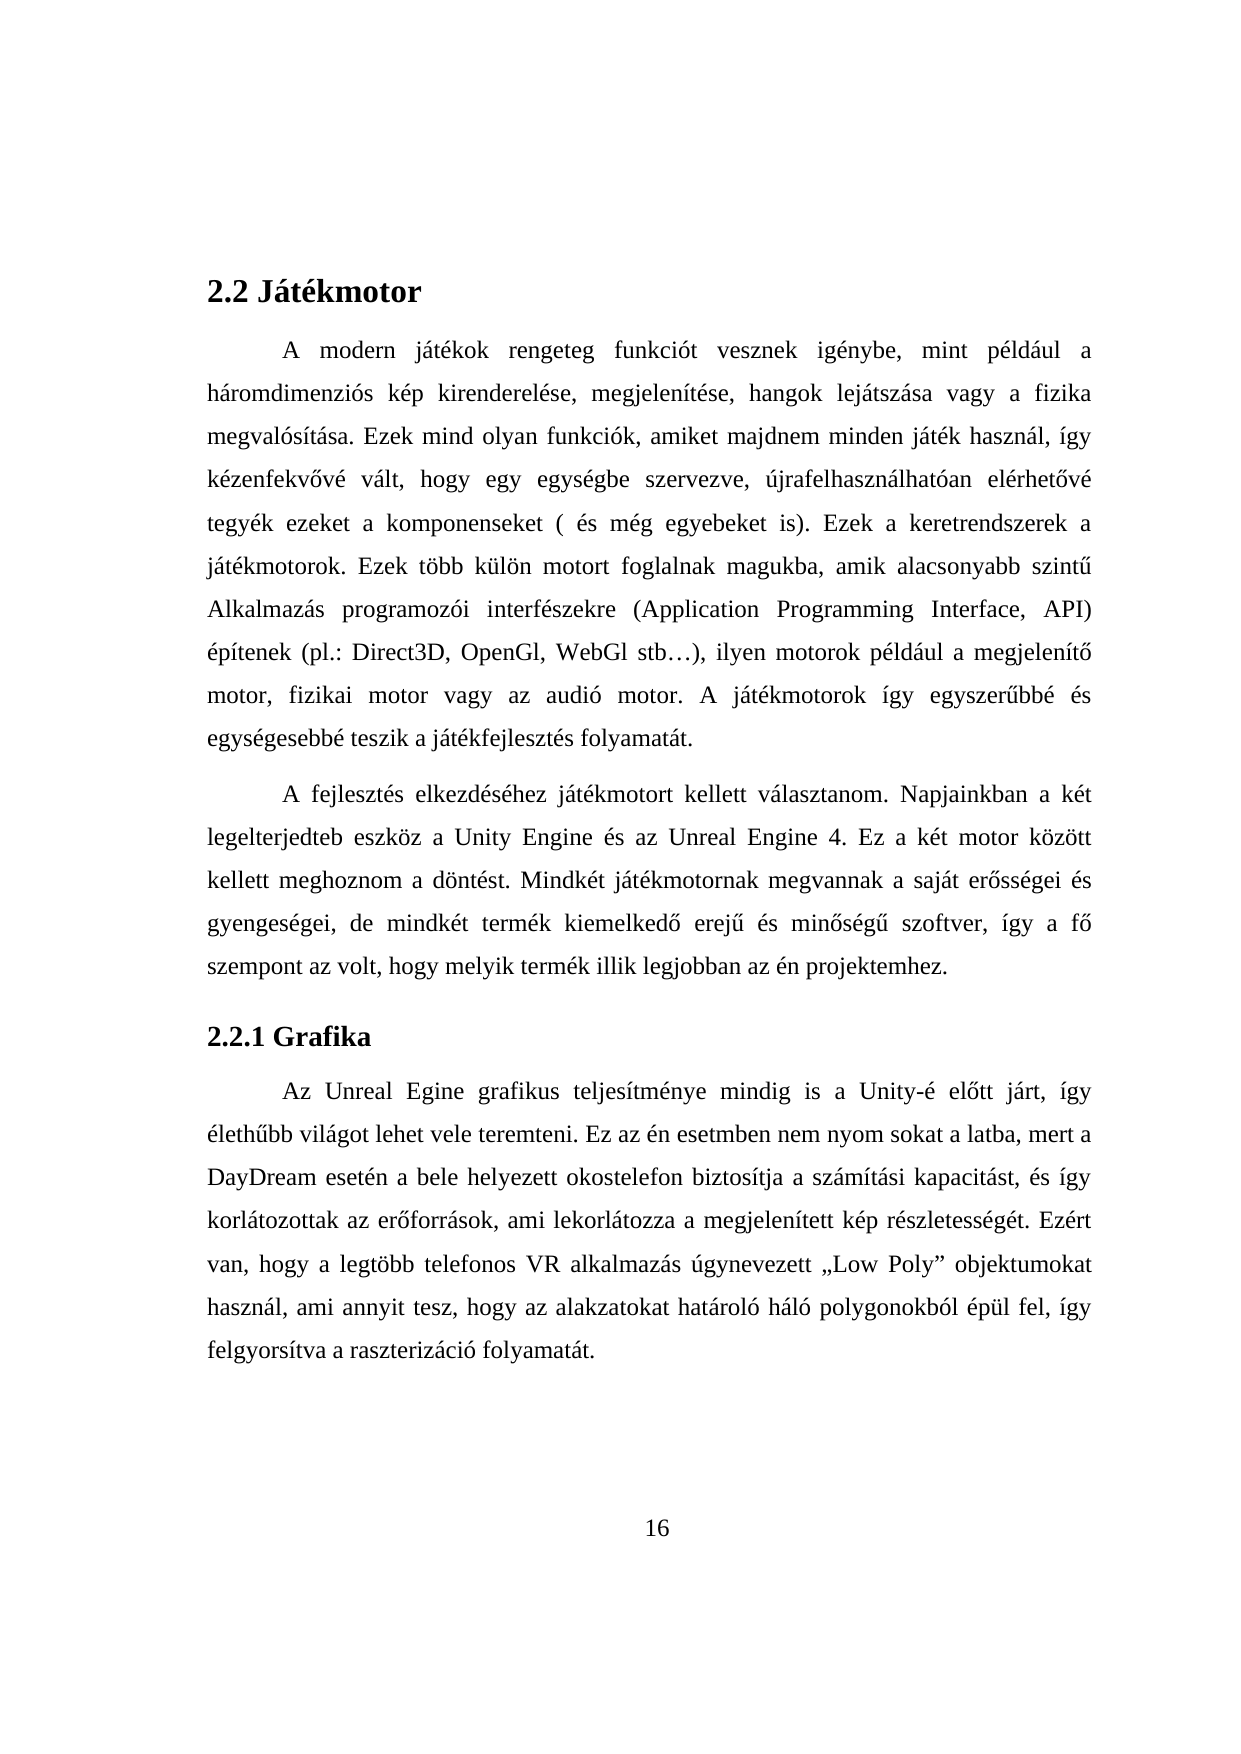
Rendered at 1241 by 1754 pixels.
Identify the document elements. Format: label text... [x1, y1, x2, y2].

text A fejlesztés elkezdéséhez játékmotort kellett választanom. Napjainkban a két legelterjedteb eszköz a Unity Engine és az Unreal Engine 4. Ez a két motor között kellett meghoznom a döntést. Mindkét játékmotornak megvannak a saját erősségei és gyengeségei, de mindkét termék kiemelkedő erejű és minőségű szoftver, így a fő szempont az volt, hogy melyik termék illik legjobban az én projektemhez. [207, 779, 1092, 980]
subtitle Játékmotor [207, 271, 1092, 310]
text A modern játékok rengeteg funkciót vesznek igénybe, mint például a háromdimenziós kép kirenderelése, megjelenítése, hangok lejátszása vagy a fizika megvalósítása. Ezek mind olyan funkciók, amiket majdnem minden játék használ, így kézenfekvővé vált, hogy egy egységbe szervezve, újrafelhasználhatóan elérhetővé tegyék ezeket a komponenseket ( és még egyebeket is). Ezek a keretrendszerek a játékmotorok. Ezek több külön motort foglalnak magukba, amik alacsonyabb szintű építenek (pl.: Direct3D, OpenGl, WebGl stb…), ilyen motorok például a megjelenítő motor, fizikai motor vagy az audió motor. A játékmotorok így egyszerűbbé és egységesebbé teszik a játékfejlesztés folyamatát. [207, 335, 1092, 752]
subtitle Grafika [207, 1019, 1092, 1053]
text Az Unreal Egine grafikus teljesítménye mindig is a Unity-é előtt járt, így élethűbb világot lehet vele teremteni. Ez az én esetmben nem nyom sokat a latba, mert a DayDream esetén a bele helyezett okostelefon biztosítja a számítási kapacitást, és így korlátozottak az erőforrások, ami lekorlátozza a megjelenített kép részletességét. Ezért van, hogy a legtöbb telefonos VR alkalmazás úgynevezett „Low Poly” objektumokat használ, ami annyit tesz, hogy az alakzatokat határoló háló polygonokból épül fel, így felgyorsítva a raszterizáció folyamatát. [207, 1076, 1092, 1364]
